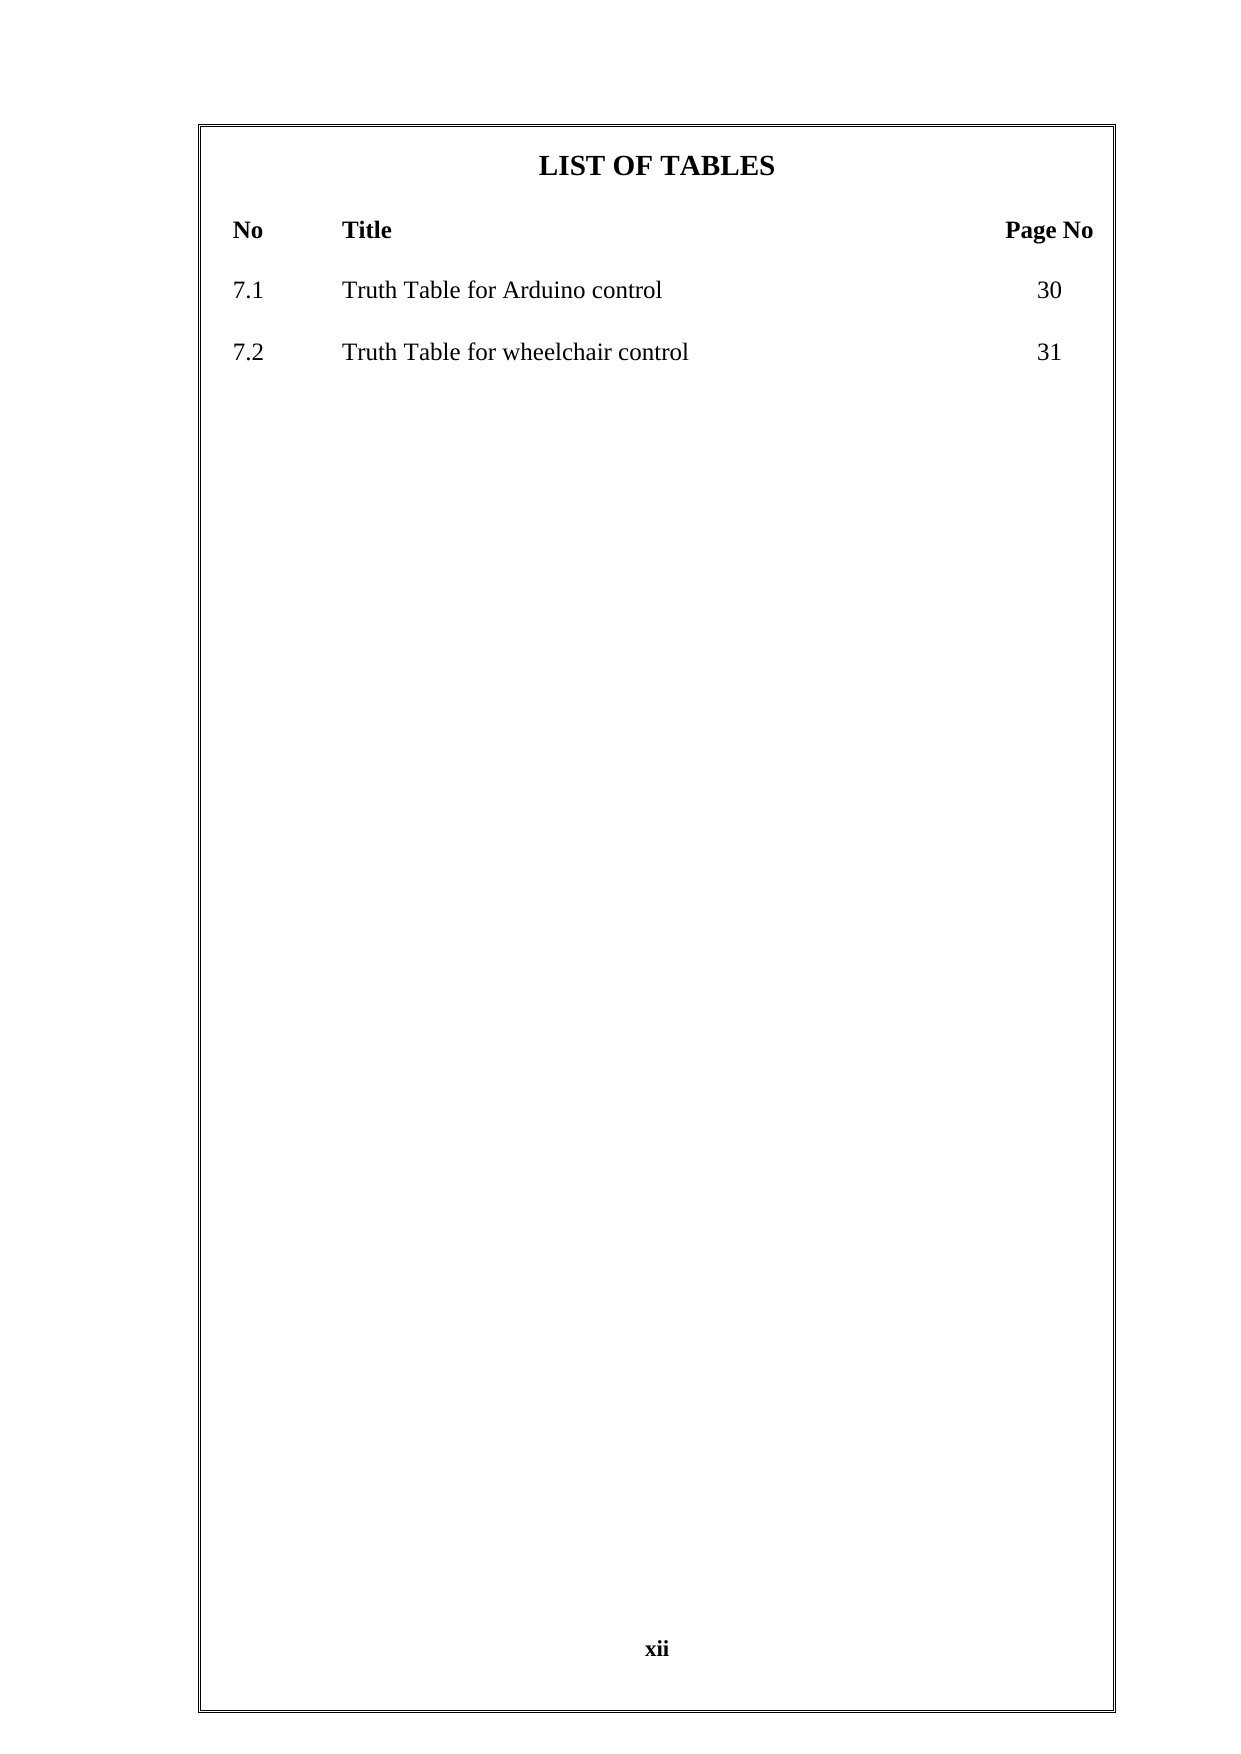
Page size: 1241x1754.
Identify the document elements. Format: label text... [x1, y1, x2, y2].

table_cell 31 [981, 337, 1113, 398]
table_header Page No [981, 215, 1113, 275]
table_cell 7.2 [221, 337, 331, 398]
table_cell 7.1 [221, 275, 331, 337]
table_header No [221, 215, 331, 275]
table_cell Truth Table for wheelchair control [331, 337, 981, 398]
table_header Title [331, 215, 981, 275]
table_cell 30 [981, 275, 1113, 337]
text LIST OF TABLES [221, 148, 1092, 181]
table_cell Truth Table for Arduino control [331, 275, 981, 337]
